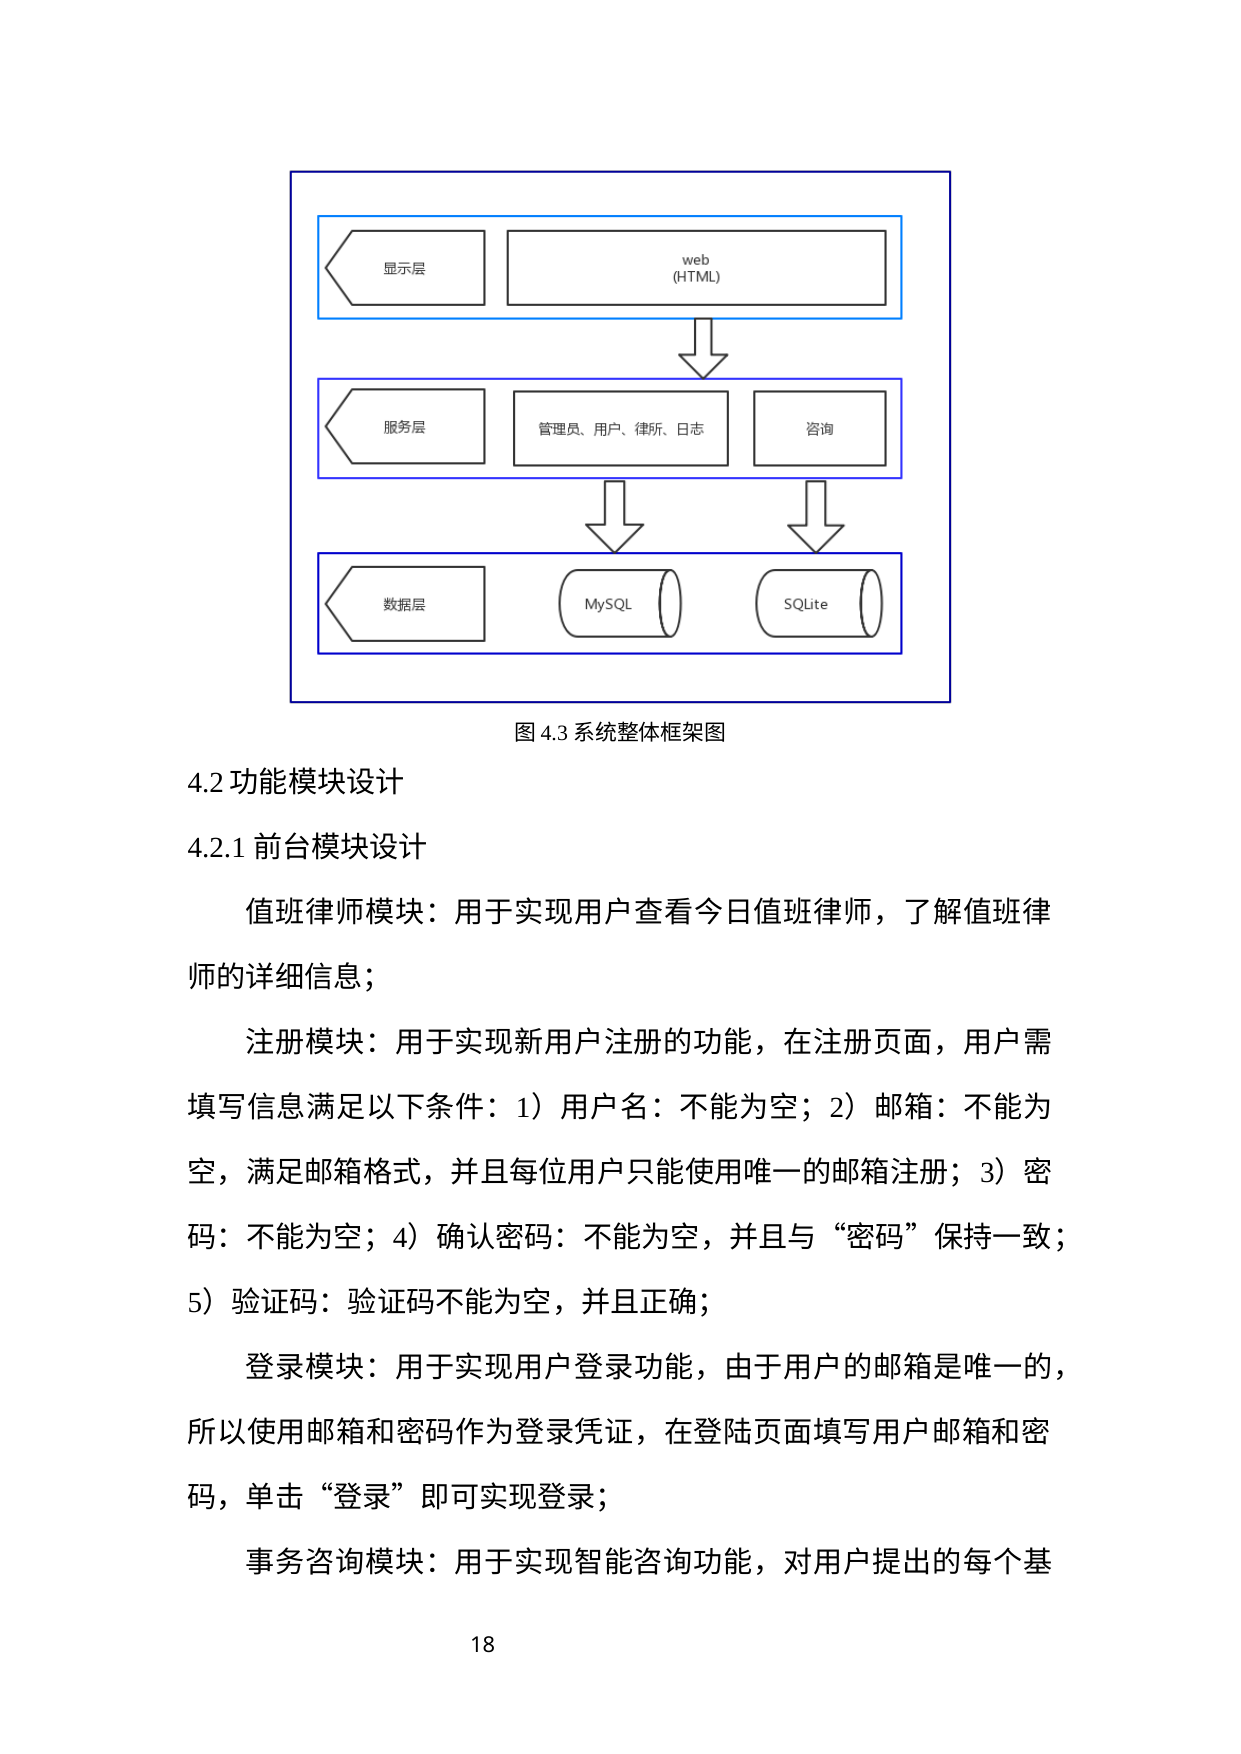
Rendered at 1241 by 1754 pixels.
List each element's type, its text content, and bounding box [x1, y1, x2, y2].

picture [281, 162, 959, 713]
text 登录模块：用于实现用户登录功能，由于用户的邮箱是唯一的，所以使用邮箱和密码作为登录凭证，在登陆页面填写用户邮箱和密码，单击“登录”即可实现登录； [187, 1332, 1053, 1527]
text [187, 1527, 1053, 1592]
text 注册模块：用于实现新用户注册的功能，在注册页面，用户需填写信息满足以下条件：1）用户名：不能为空；2）邮箱：不能为空，满足邮箱格式，并且每位用户只能使用唯一的邮箱注册；3）密码：不能为空；4）确认密码：不能为空，并且与“密码”保持一致；5）验证码：验证码不能为空，并且正确； [187, 1007, 1053, 1332]
text 图4.3 系统整体框架图 [187, 714, 1053, 747]
text 4.2功能模块设计 [187, 747, 1053, 812]
text 值班律师模块：用于实现用户查看今日值班律师，了解值班律师的详细信息； [187, 877, 1053, 1007]
text 4.2.1 前台模块设计 [187, 812, 1053, 877]
